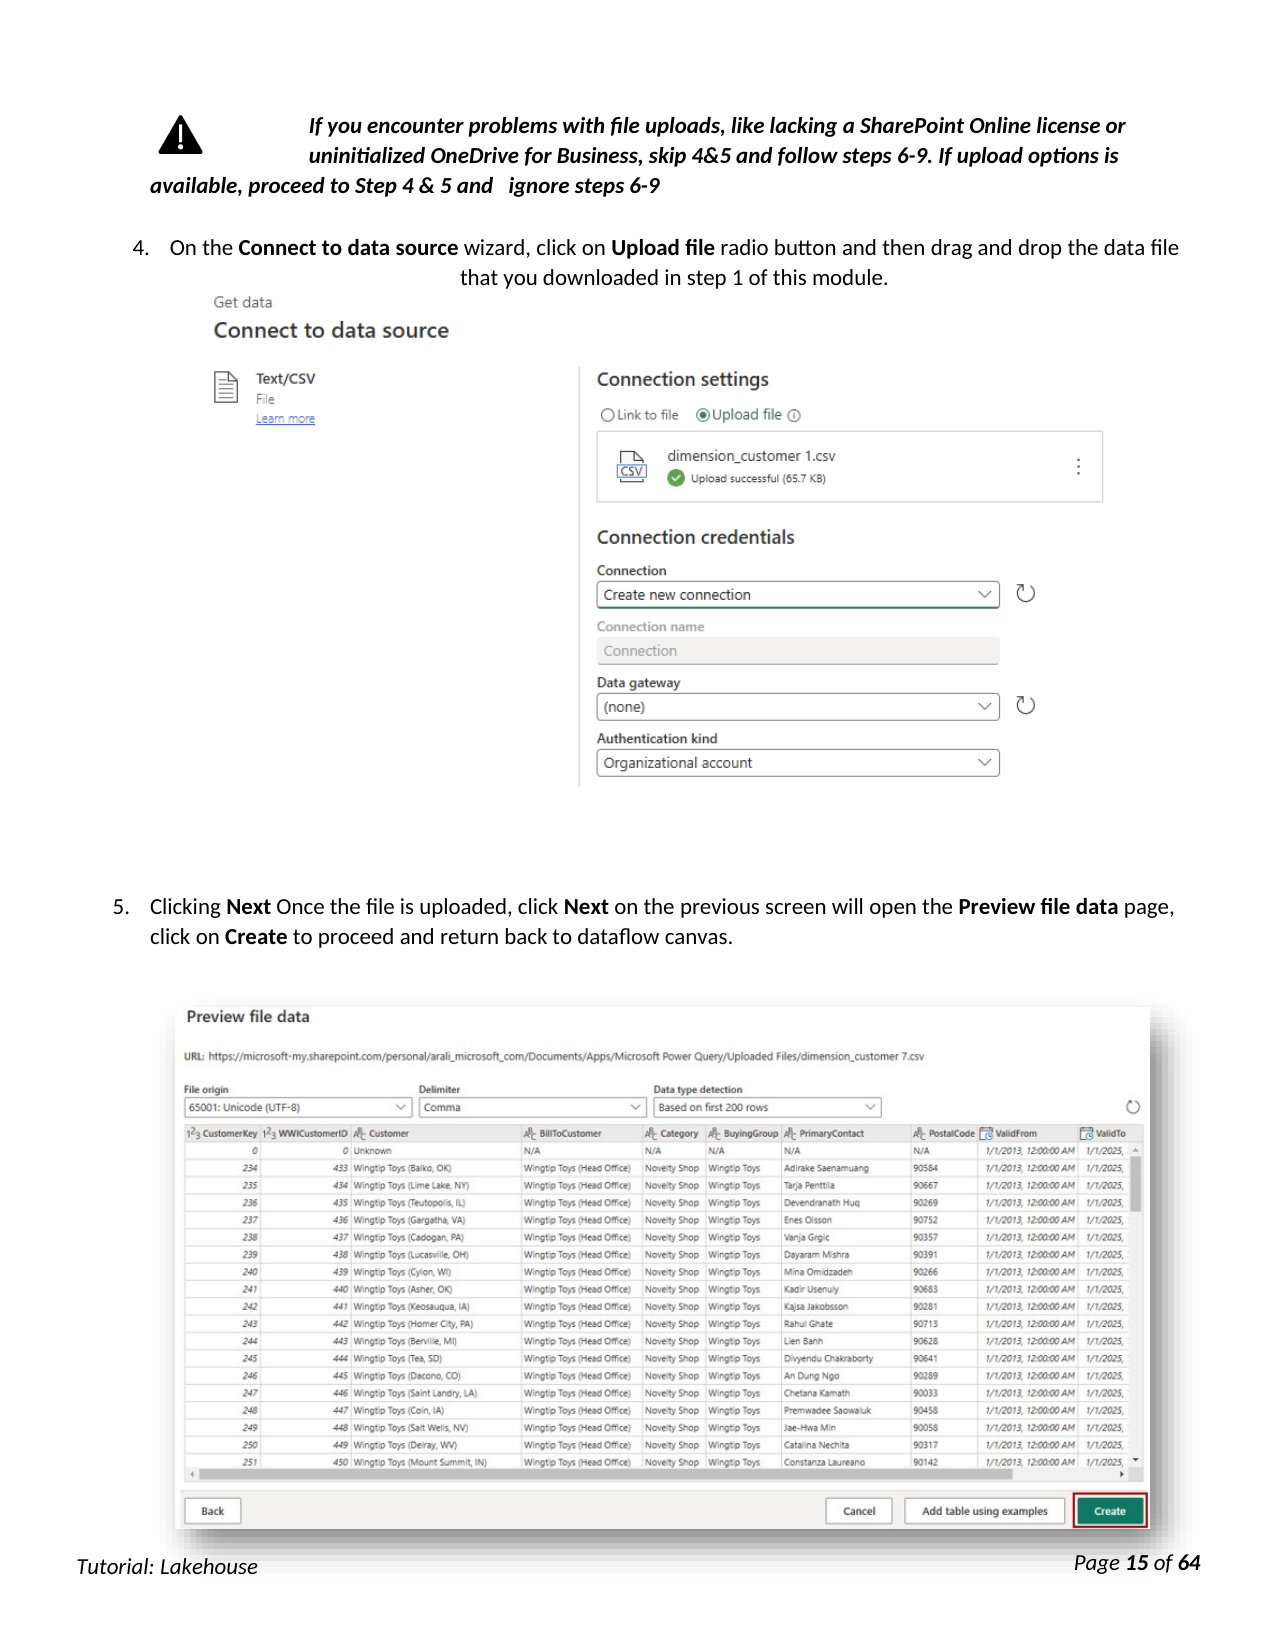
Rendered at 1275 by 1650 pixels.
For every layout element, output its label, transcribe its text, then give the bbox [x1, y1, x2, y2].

list If you encounter problems with file uploads, like lacking a SharePoint Online license or uninitialized OneDrive for Business, skip 4&5 and follow steps 6-9. If upload options is available, proceed to Step 4 & 5 and ignore steps 6-9 [150, 111, 1187, 199]
picture [202, 293, 1147, 787]
list Clicking Next Once the file is uploaded, click Next on the previous screen will open the Preview file data page, click on Create to proceed and return back to dataflow canvas. [112, 892, 1187, 950]
picture [156, 110, 205, 159]
picture [148, 988, 1205, 1585]
